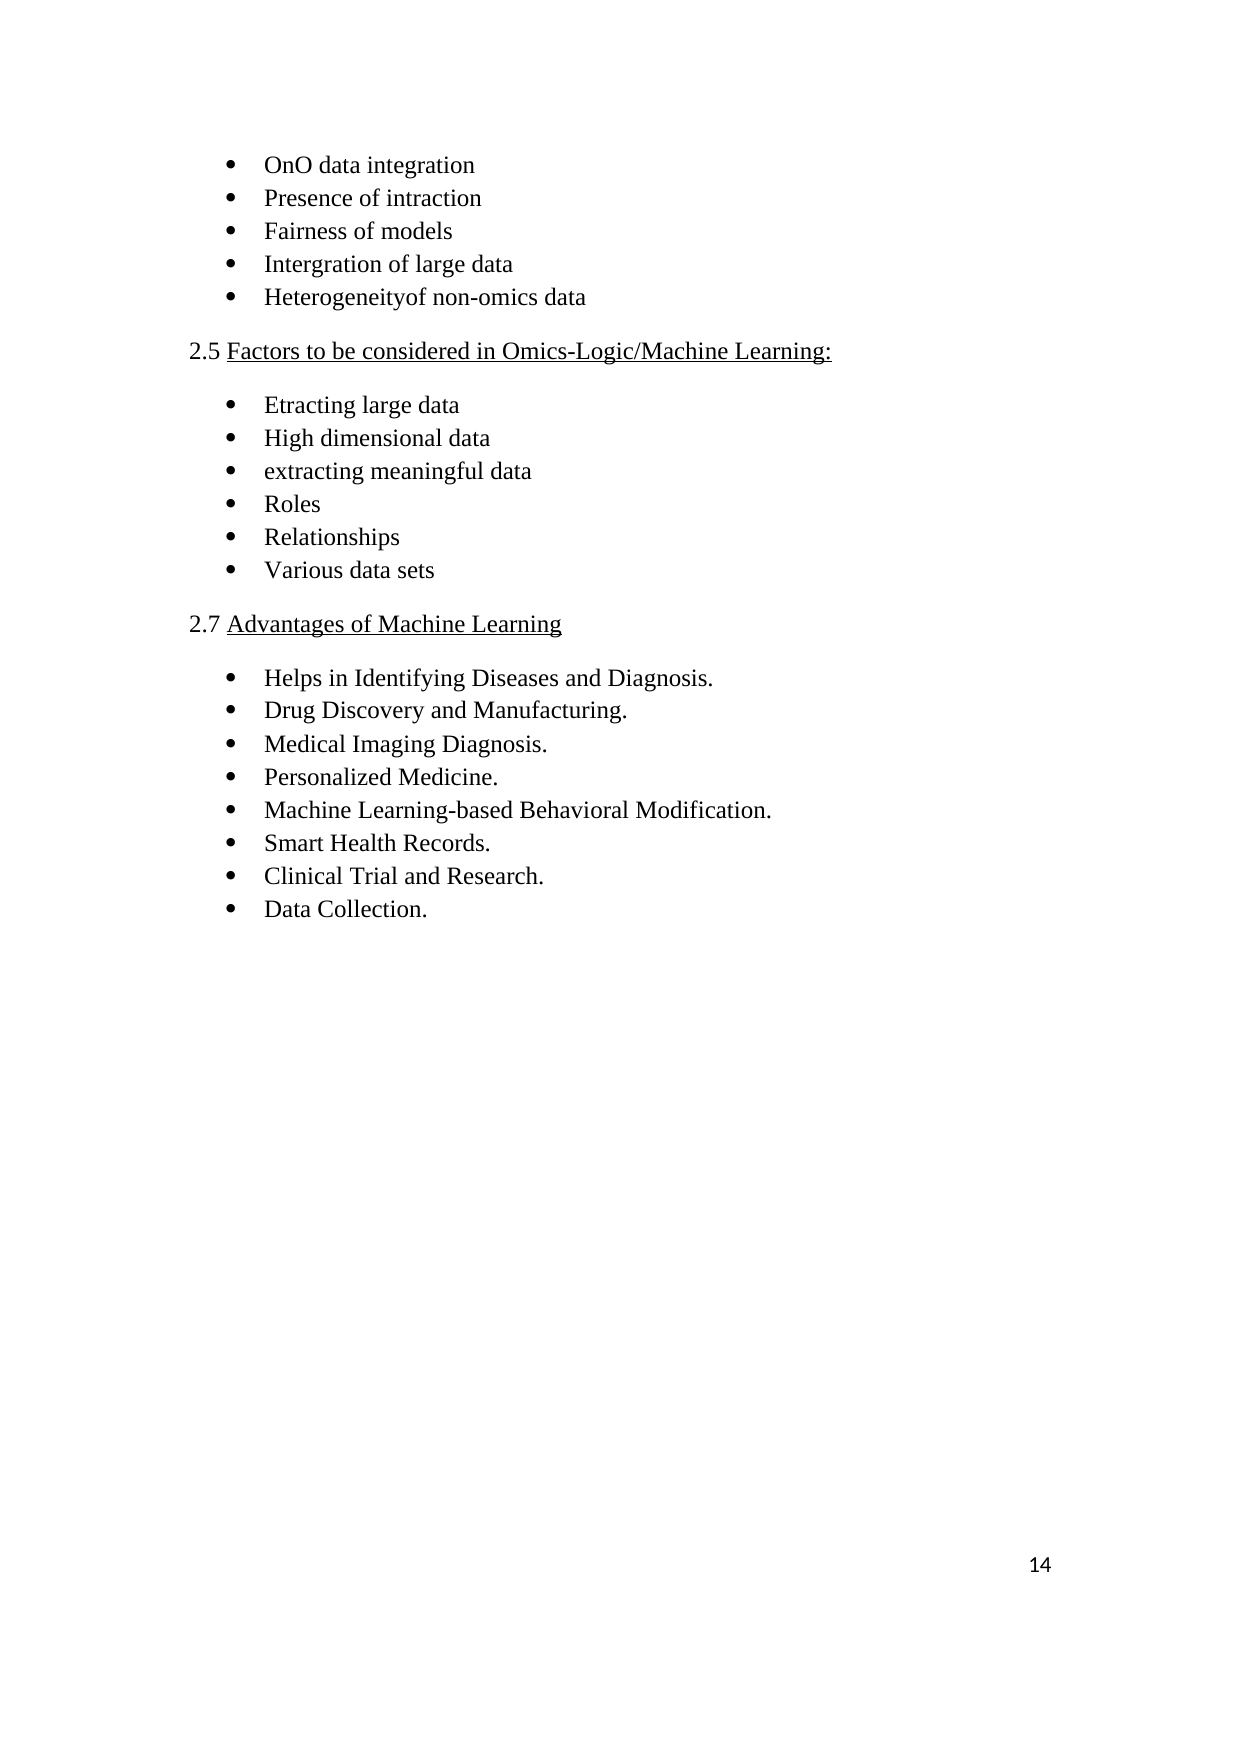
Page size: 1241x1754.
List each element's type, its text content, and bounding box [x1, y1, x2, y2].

list Heterogeneityof non-omics data [226, 282, 1051, 311]
text 2.5 Factors to be considered in Omics-Logic/Machine Learning: [189, 336, 1051, 365]
list Fairness of models [226, 216, 1051, 245]
list Presence of intraction [226, 183, 1051, 212]
list Intergration of large data [226, 249, 1051, 278]
list Drug Discovery and Manufacturing. [226, 696, 1051, 724]
text 2.7 Advantages of Machine Learning [189, 609, 1051, 637]
list Helps in Identifying Diseases and Diagnosis. [226, 663, 1051, 691]
list Data Collection. [226, 894, 1051, 922]
list Etracting large data [226, 390, 1051, 418]
list Smart Health Records. [226, 828, 1051, 856]
list Personalized Medicine. [226, 762, 1051, 790]
list Various data sets [226, 555, 1051, 584]
list extracting meaningful data [226, 456, 1051, 484]
list Clinical Trial and Research. [226, 861, 1051, 889]
list Roles [226, 489, 1051, 518]
list Medical Imaging Diagnosis. [226, 729, 1051, 757]
list OnO data integration [226, 150, 1051, 179]
list Machine Learning-based Behavioral Modification. [226, 795, 1051, 823]
list Relationships [226, 522, 1051, 551]
list High dimensional data [226, 423, 1051, 452]
